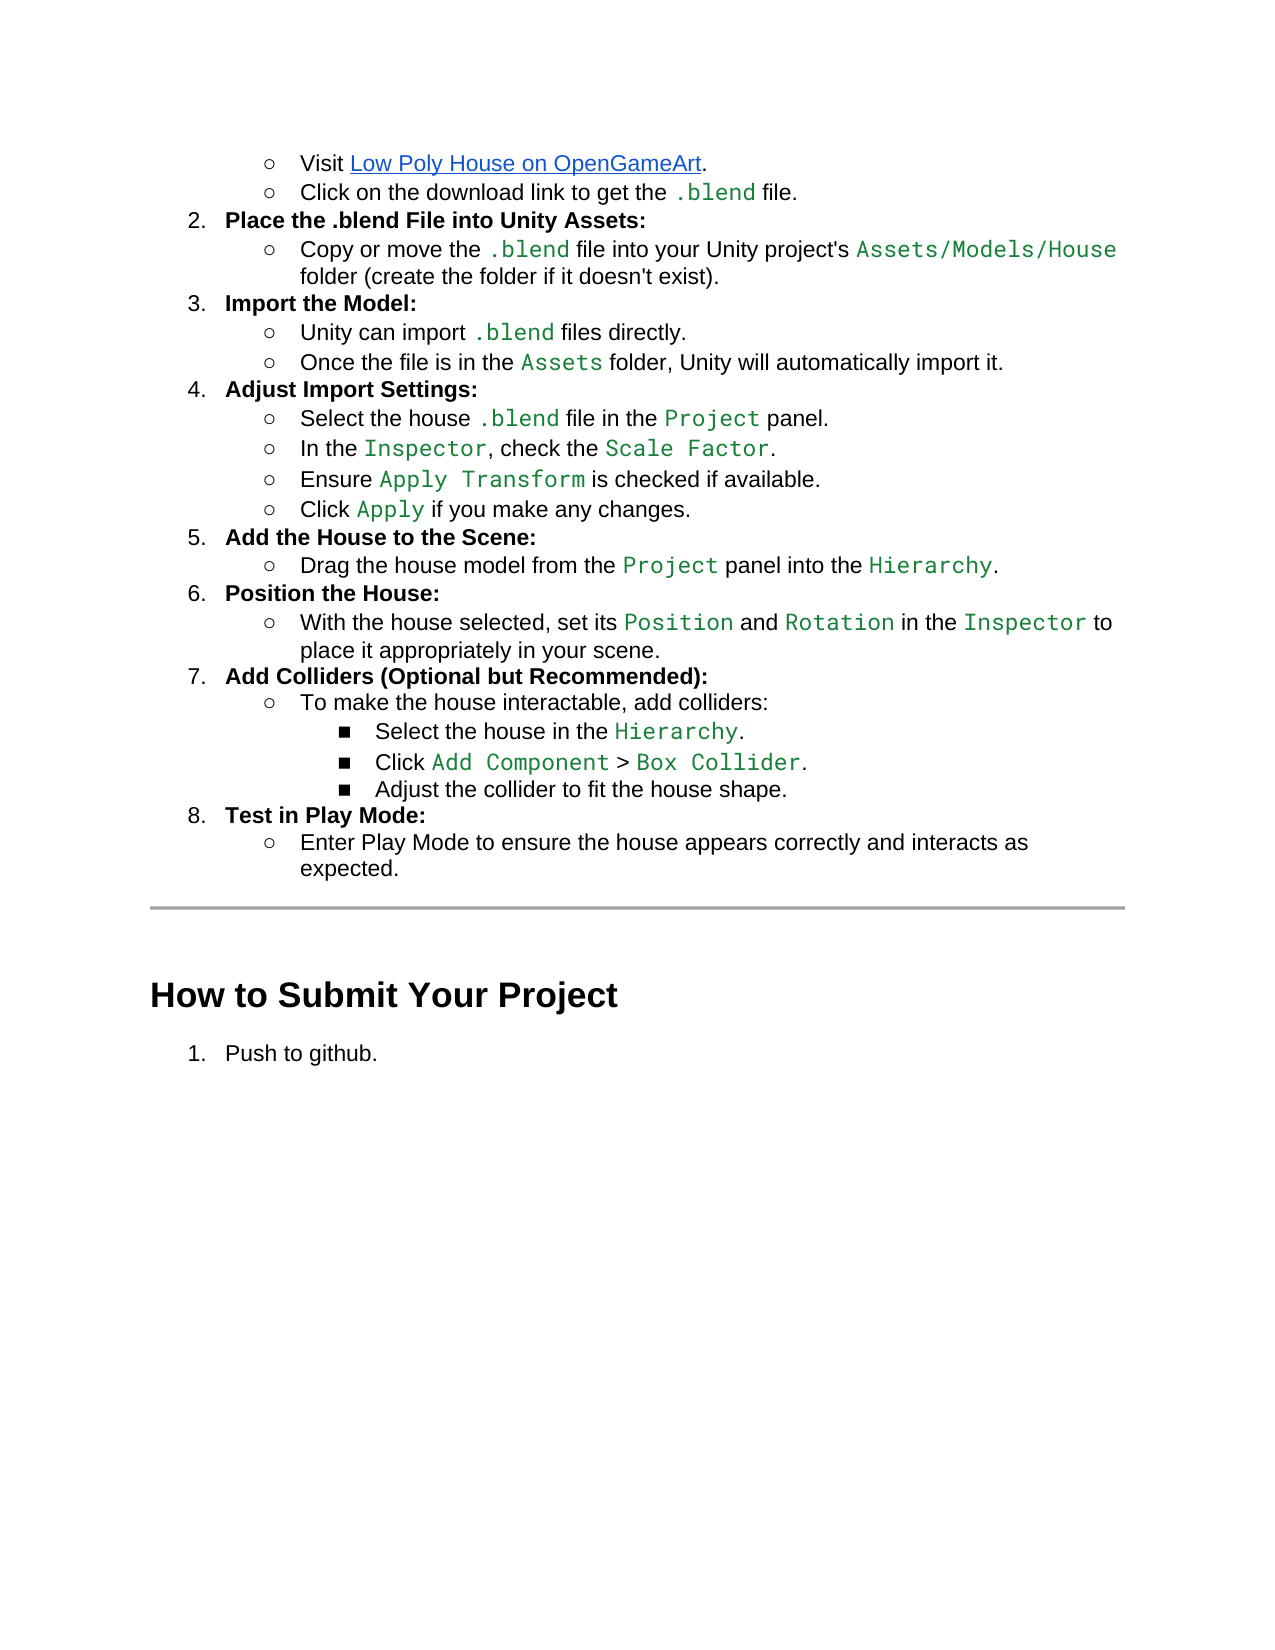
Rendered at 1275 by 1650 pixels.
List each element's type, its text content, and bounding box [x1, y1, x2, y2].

list Enter Play Mode to ensure the house appears correctly and interacts as expected. [262, 829, 1125, 881]
list With the house selected, set its Position and Rotation in the Inspector to place it appropriately in your scene. [262, 606, 1125, 663]
list In the Inspector, check the Scale Factor. [262, 433, 1125, 463]
list To make the house interactable, add colliders: [262, 689, 1125, 716]
list Adjust Import Settings: [187, 376, 1125, 403]
list Test in Play Mode: [187, 802, 1125, 829]
list Unity can import .blend files directly. [262, 316, 1125, 346]
subtitle How to Submit Your Project [150, 974, 1125, 1015]
list Drag the house model from the Project panel into the Hierarchy. [262, 550, 1125, 580]
list Ensure Apply Transform is checked if available. [262, 463, 1125, 493]
list Position the House: [187, 580, 1125, 606]
list Once the file is in the Assets folder, Unity will automatically import it. [262, 346, 1125, 376]
list Place the .blend File into Unity Assets: [187, 207, 1125, 233]
list Add Colliders (Optional but Recommended): [187, 663, 1125, 689]
list Select the house in the Hierarchy. [337, 716, 1125, 746]
list Add the House to the Scene: [187, 523, 1125, 550]
list Click Add Component > Box Collider. [337, 746, 1125, 776]
list Copy or move the .blend file into your Unity project's Assets/Models/House folder (create the folder if it doesn't exist). [262, 233, 1125, 289]
list Click on the download link to get the .blend file. [262, 176, 1125, 207]
list Visit Low Poly House on OpenGameArt. [262, 150, 1125, 176]
list Import the Model: [187, 289, 1125, 316]
list Adjust the collider to fit the house shape. [337, 776, 1125, 802]
list Select the house .blend file in the Project panel. [262, 403, 1125, 433]
list Push to github. [187, 1040, 1125, 1066]
list Click Apply if you make any changes. [262, 493, 1125, 523]
